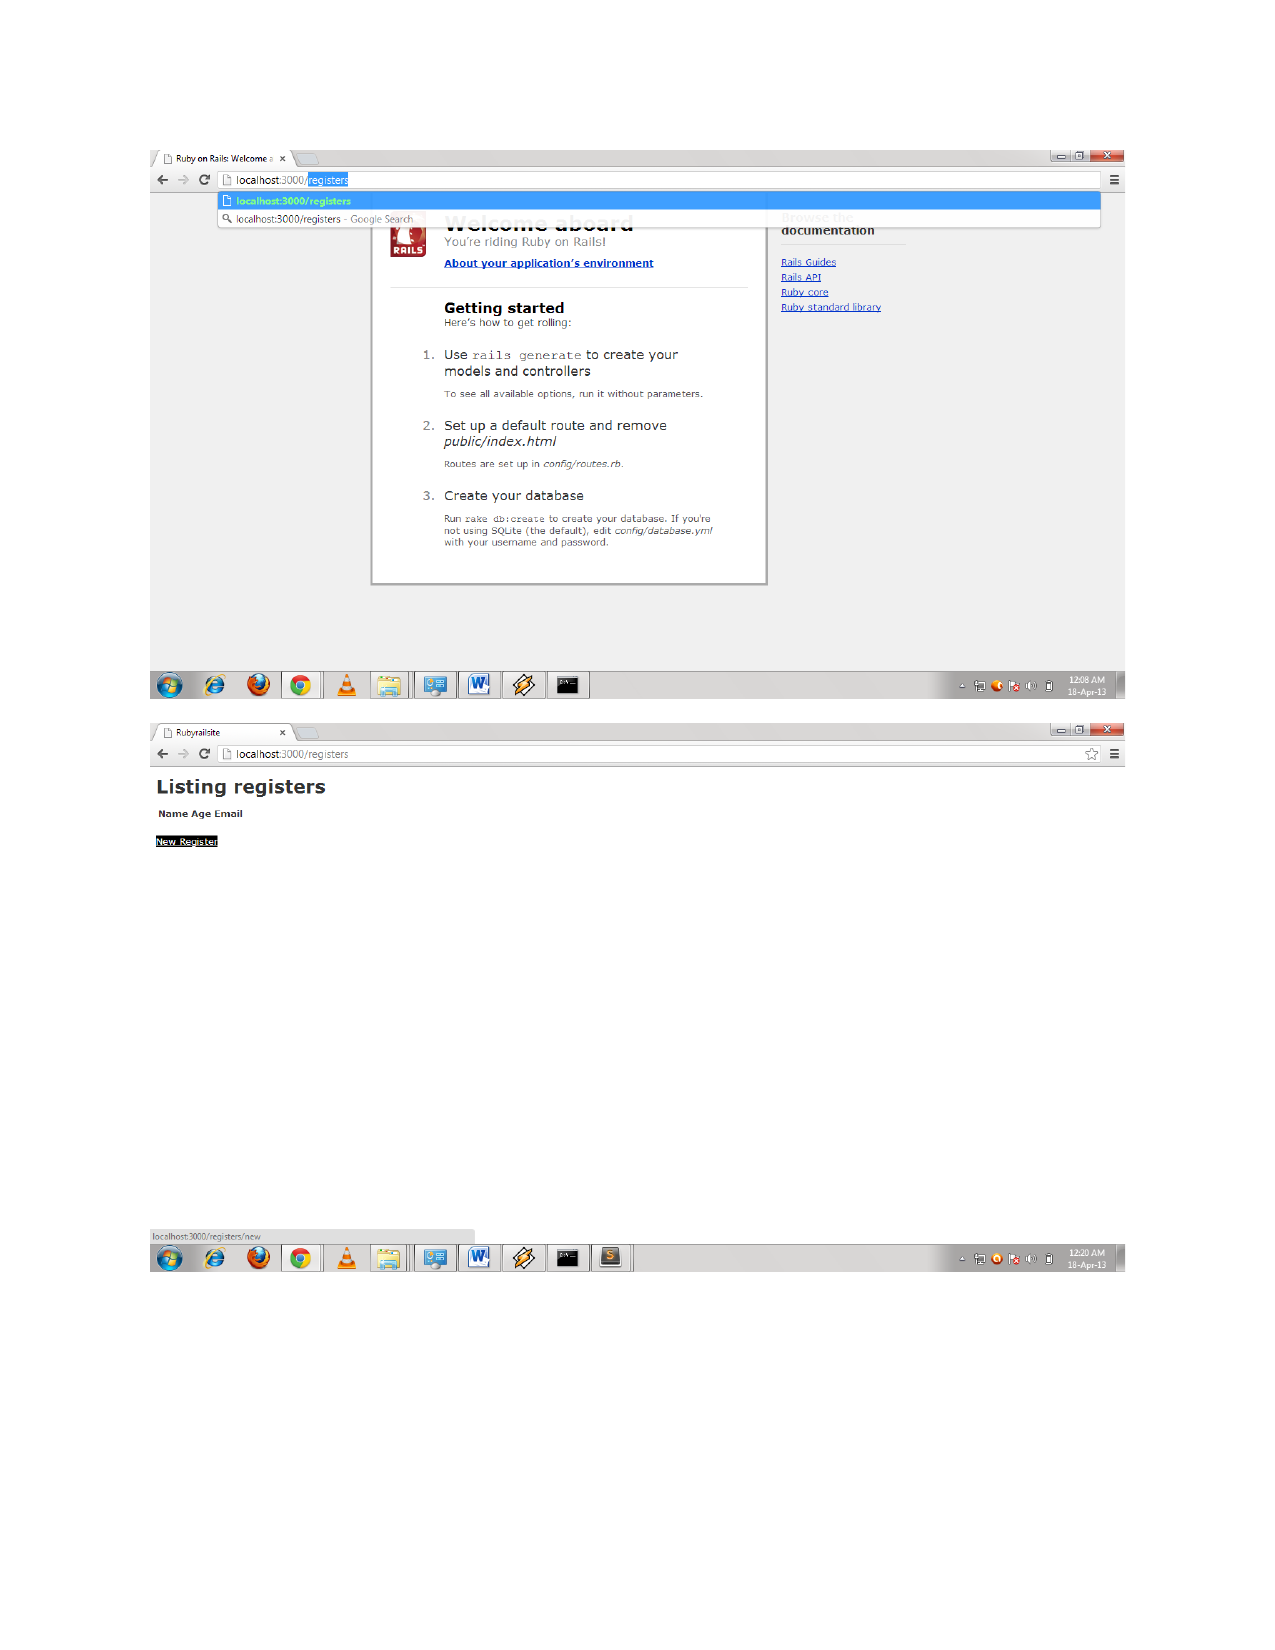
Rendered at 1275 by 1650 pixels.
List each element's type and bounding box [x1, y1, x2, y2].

picture [150, 150, 1125, 699]
picture [150, 723, 1125, 1272]
